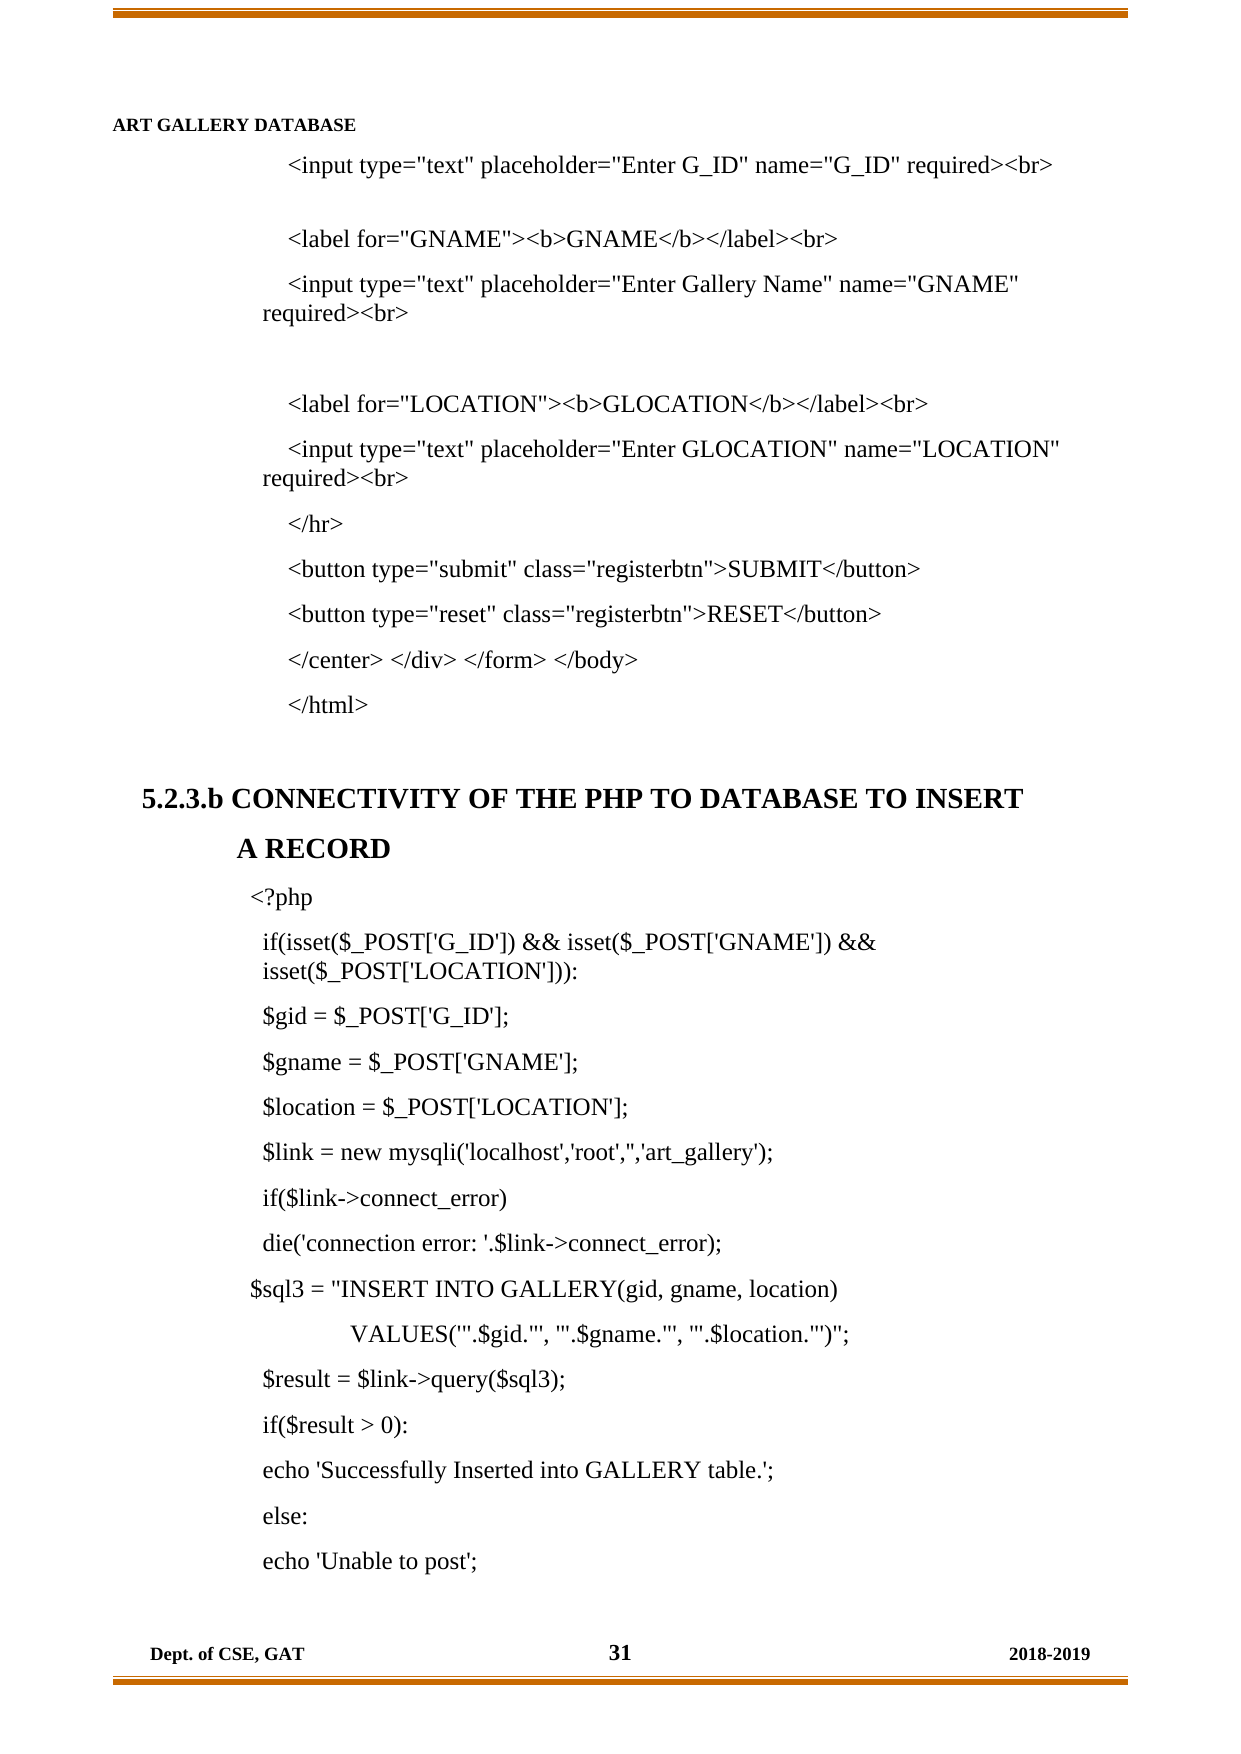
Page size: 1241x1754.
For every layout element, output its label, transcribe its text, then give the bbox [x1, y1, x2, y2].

text <input type="text" placeholder="Enter G_ID" name="G_ID" required><br> [262, 150, 1074, 179]
text if($link->connect_error) [112, 1183, 1092, 1212]
text if(isset($_POST['G_ID']) && isset($_POST['GNAME']) && isset($_POST['LOCATION'])): [262, 927, 1092, 984]
text <?php [112, 882, 1092, 910]
text echo 'Successfully Inserted into GALLERY table.'; [262, 1455, 1092, 1484]
text die('connection error: '.$link->connect_error); [262, 1228, 1092, 1257]
text $location = $_POST['LOCATION']; [262, 1092, 1092, 1121]
text $result = $link->query($sql3); [262, 1364, 1092, 1393]
text </html> [262, 690, 1074, 719]
text <label for="GNAME"><b>GNAME</b></label><br> [262, 224, 1074, 253]
text <input type="text" placeholder="Enter GLOCATION" name="LOCATION" required><br> [262, 434, 1074, 492]
text </hr> [262, 509, 1074, 537]
text 5.2.3.b CONNECTIVITY OF THE PHP TO DATABASE TO INSERT [112, 781, 1074, 815]
text $gid = $_POST['G_ID']; [262, 1001, 1092, 1030]
text echo 'Unable to post'; [262, 1546, 1092, 1575]
text $gname = $_POST['GNAME']; [262, 1047, 1092, 1075]
text <input type="text" placeholder="Enter Gallery Name" name="GNAME" required><br> [262, 269, 1074, 327]
text else: [262, 1501, 1092, 1529]
text </center> </div> </form> </body> [262, 645, 1074, 674]
text if($result > 0): [262, 1410, 1092, 1439]
text A RECORD [112, 831, 1074, 865]
text $sql3 = "INSERT INTO GALLERY(gid, gname, location) [112, 1274, 1092, 1302]
text <button type="submit" class="registerbtn">SUBMIT</button> [262, 554, 1074, 583]
text <button type="reset" class="registerbtn">RESET</button> [262, 599, 1074, 628]
text $link = new mysqli('localhost','root','','art_gallery'); [262, 1137, 1092, 1166]
text <label for="LOCATION"><b>GLOCATION</b></label><br> [262, 389, 1074, 418]
text VALUES('".$gid."', '".$gname."', '".$location."')"; [112, 1319, 1092, 1348]
